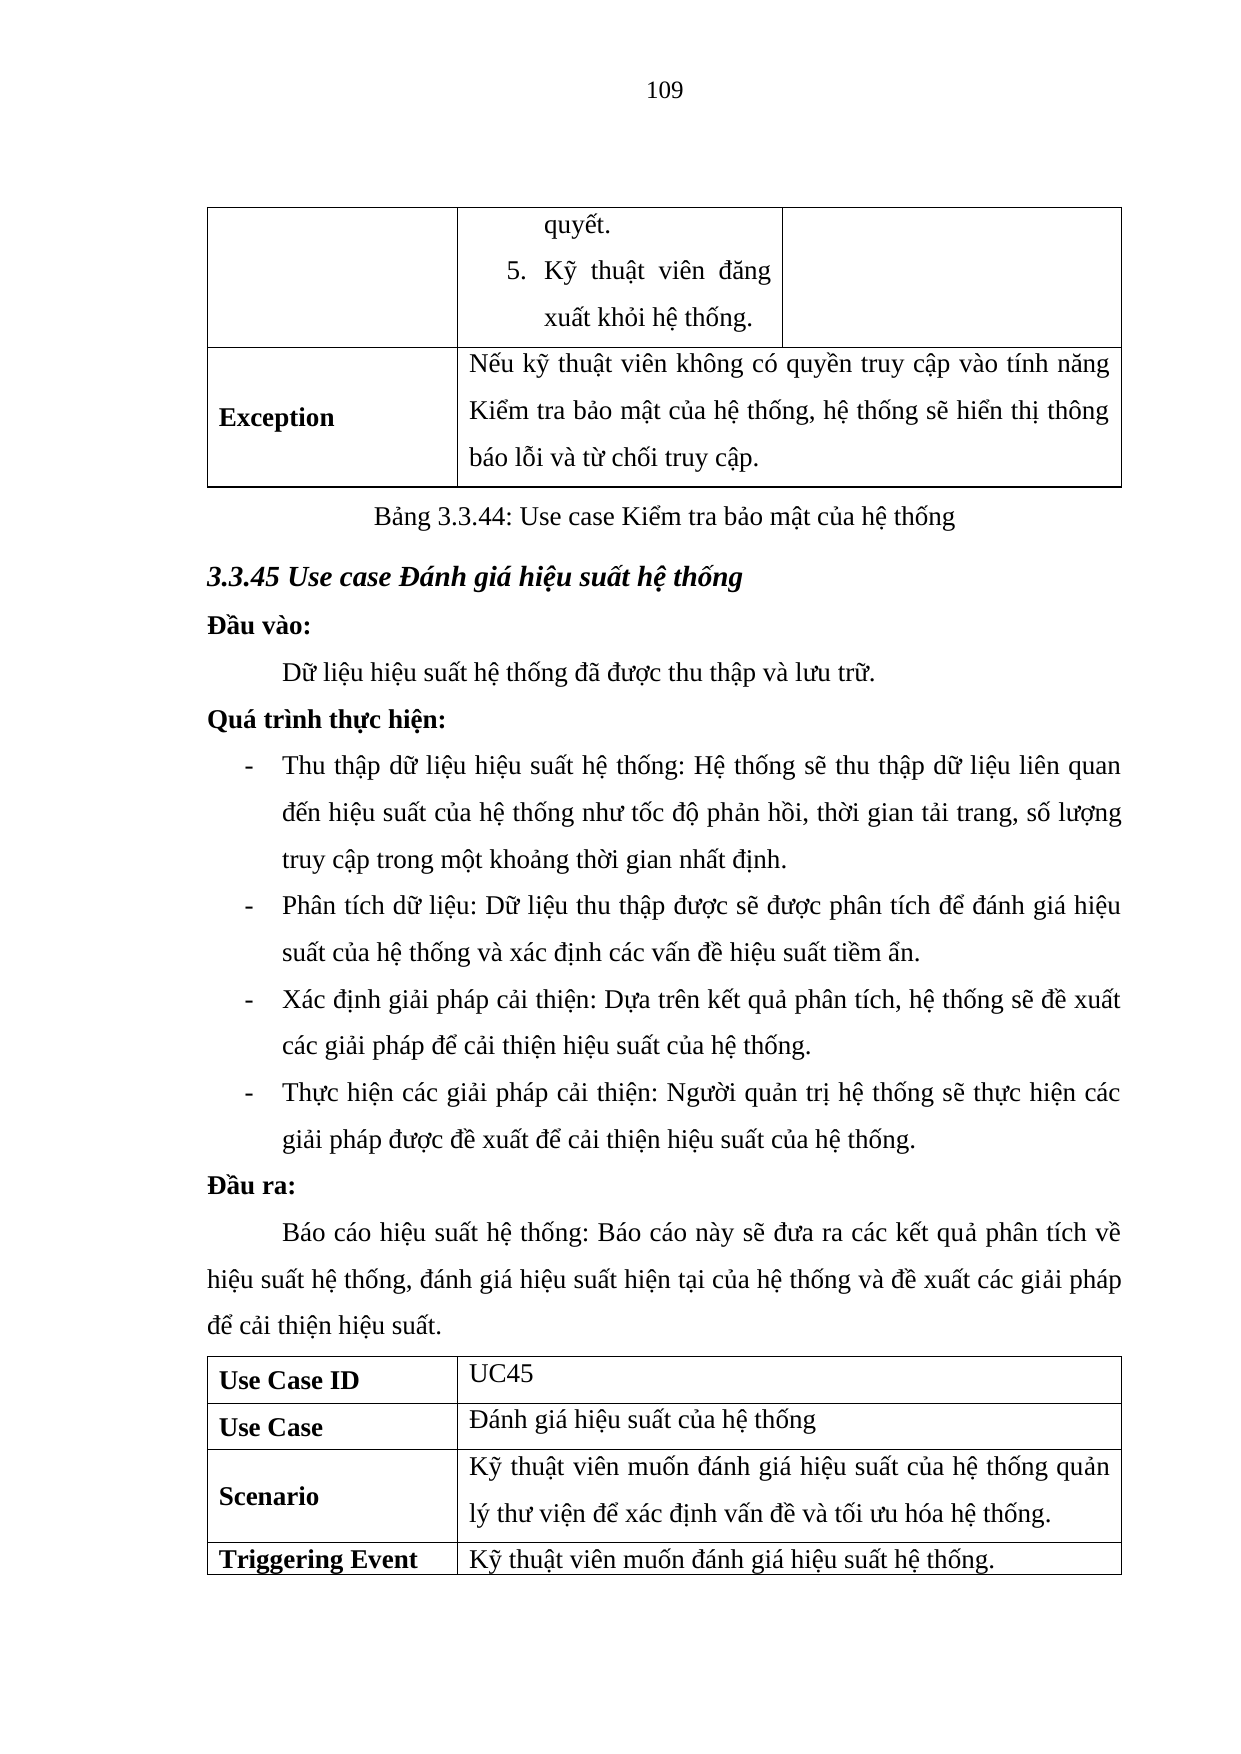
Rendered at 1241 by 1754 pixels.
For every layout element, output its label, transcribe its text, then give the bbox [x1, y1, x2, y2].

text 3.3.45 Use case Đánh giá hiệu suất hệ thống [207, 559, 1122, 593]
table_cell Use Case [208, 1404, 457, 1449]
text Bảng 3.3.44: Use case Kiểm tra bảo mật của hệ thống [207, 500, 1122, 531]
list Thực hiện các giải pháp cải thiện: Người quản trị hệ thống sẽ thực hiện các giải pháp được đề xuất để cải thiện hiệu suất của hệ thống. [244, 1076, 1122, 1154]
list Xác định giải pháp cải thiện: Dựa trên kết quả phân tích, hệ thống sẽ đề xuất các giải pháp để cải thiện hiệu suất của hệ thống. [244, 983, 1122, 1061]
table_cell Đánh giá hiệu suất của hệ thống [458, 1404, 1121, 1449]
table_cell Kỹ thuật viên muốn đánh giá hiệu suất của hệ thống quản lý thư viện để xác định vấn đề và tối ưu hóa hệ thống. [458, 1450, 1121, 1542]
table_cell Exception [208, 348, 457, 486]
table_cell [458, 1543, 1121, 1574]
table_header Use Case ID [208, 1357, 457, 1402]
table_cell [458, 208, 782, 347]
list Phân tích dữ liệu: Dữ liệu thu thập được sẽ được phân tích để đánh giá hiệu suất của hệ thống và xác định các vấn đề hiệu suất tiềm ẩn. [244, 889, 1122, 967]
table_cell Nếu kỹ thuật viên không có quyền truy cập vào tính năng Kiểm tra bảo mật của hệ thống, hệ thống sẽ hiển thị thông báo lỗi và từ chối truy cập. [458, 348, 1121, 486]
text Báo cáo hiệu suất hệ thống: Báo cáo này sẽ đưa ra các kết quả phân tích về hiệu suất hệ thống, đánh giá hiệu suất hiện tại của hệ thống và đề xuất các giải pháp để cải thiện hiệu suất. [207, 1216, 1122, 1341]
text Dữ liệu hiệu suất hệ thống đã được thu thập và lưu trữ. [207, 656, 1122, 687]
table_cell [783, 208, 1121, 347]
list Thu thập dữ liệu hiệu suất hệ thống: Hệ thống sẽ thu thập dữ liệu liên quan đến hiệu suất của hệ thống như tốc độ phản hồi, thời gian tải trang, số lượng truy cập trong một khoảng thời gian nhất định. [244, 749, 1122, 874]
table_header UC45 [458, 1357, 1121, 1402]
text Đầu ra: [207, 1169, 1122, 1201]
table_cell Triggering Event [208, 1543, 457, 1574]
text Quá trình thực hiện: [207, 703, 1122, 734]
table_cell Scenario [208, 1450, 457, 1542]
text Đầu vào: [207, 609, 1122, 641]
